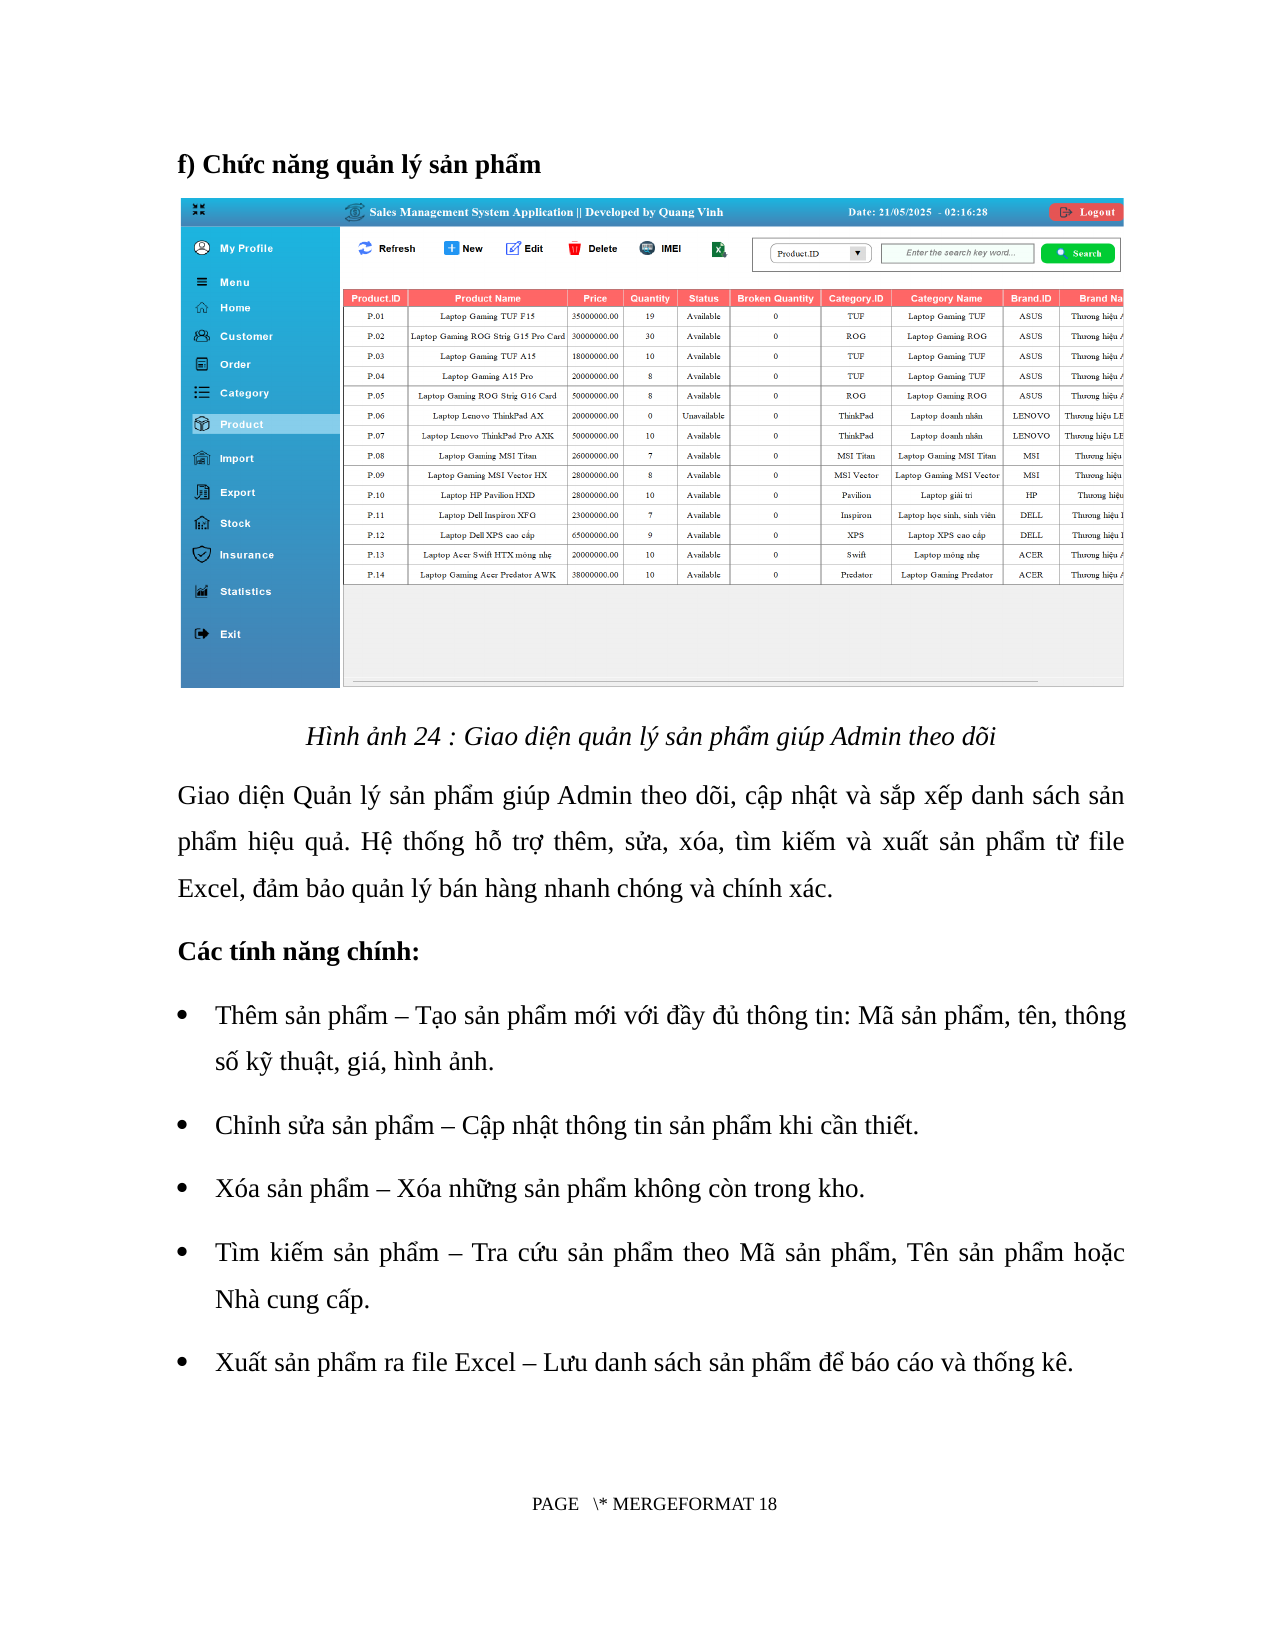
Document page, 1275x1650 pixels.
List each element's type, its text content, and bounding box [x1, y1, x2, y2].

list Chỉnh sửa sản phẩm – Cập nhật thông tin sản phẩm khi cần thiết. [177, 1109, 1127, 1140]
subtitle f) Chức năng quản lý sản phẩm [177, 148, 1127, 179]
text Các tính năng chính: [177, 935, 1127, 967]
picture [180, 198, 1124, 688]
list Thêm sản phẩm – Tạo sản phẩm mới với đầy đủ thông tin: Mã sản phẩm, tên, thông số kỹ thuật, giá, hình ảnh. [177, 999, 1127, 1077]
list Xuất sản phẩm ra file Excel – Lưu danh sách sản phẩm để báo cáo và thống kê. [177, 1346, 1127, 1377]
text Giao diện Quản lý sản phẩm giúp Admin theo dõi, cập nhật và sắp xếp danh sách sản phẩm hiệu quả. Hệ thống hỗ trợ thêm, sửa, xóa, tìm kiếm và xuất sản phẩm từ file Excel, đảm bảo quản lý bán hàng nhanh chóng và chính xác. [177, 779, 1127, 903]
list Tìm kiếm sản phẩm – Tra cứu sản phẩm theo Mã sản phẩm, Tên sản phẩm hoặc Nhà cung cấp. [177, 1236, 1127, 1314]
list Xóa sản phẩm – Xóa những sản phẩm không còn trong kho. [177, 1172, 1127, 1204]
text Hình ảnh 24 : Giao diện quản lý sản phẩm giúp Admin theo dõi [177, 719, 1127, 751]
